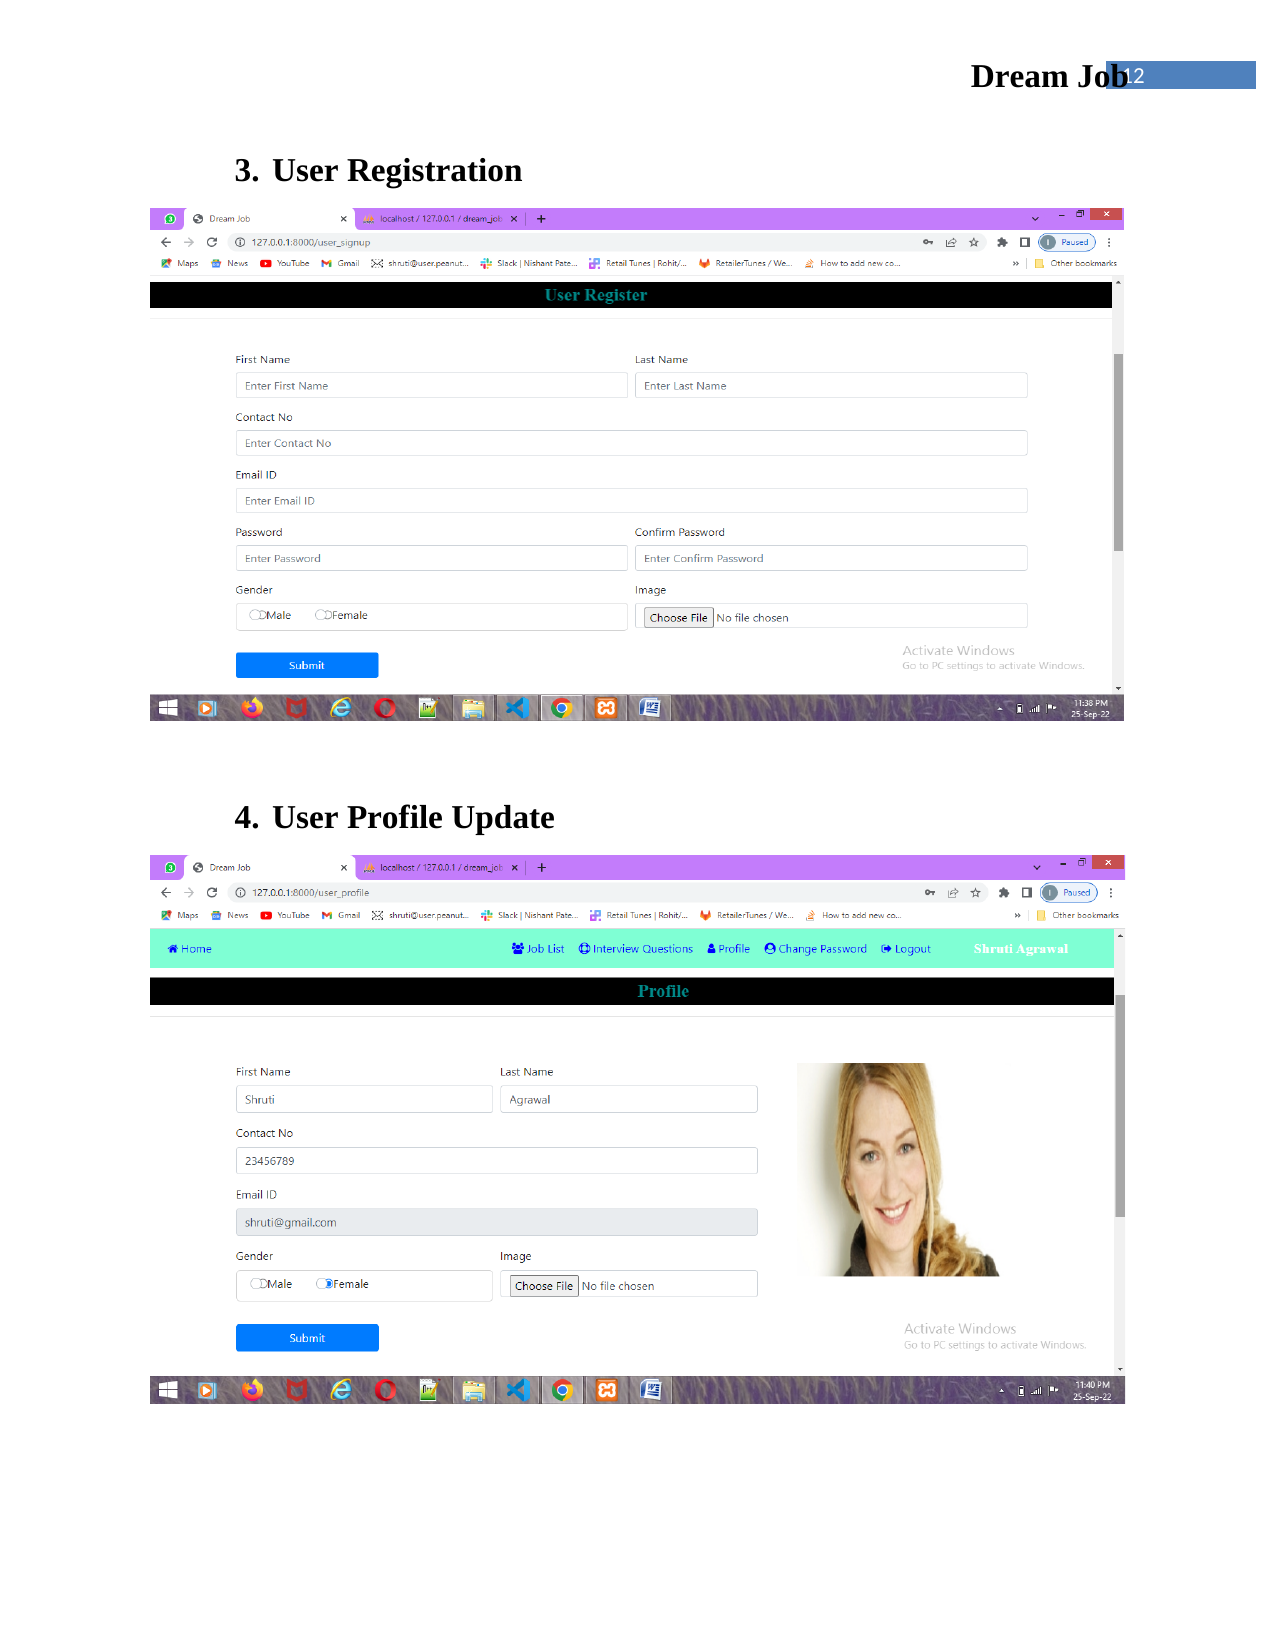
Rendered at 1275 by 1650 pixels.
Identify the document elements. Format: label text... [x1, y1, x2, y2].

picture [150, 208, 1124, 721]
picture [150, 855, 1125, 1404]
list User Profile Update [234, 797, 1125, 836]
list User Registration [234, 150, 1125, 188]
